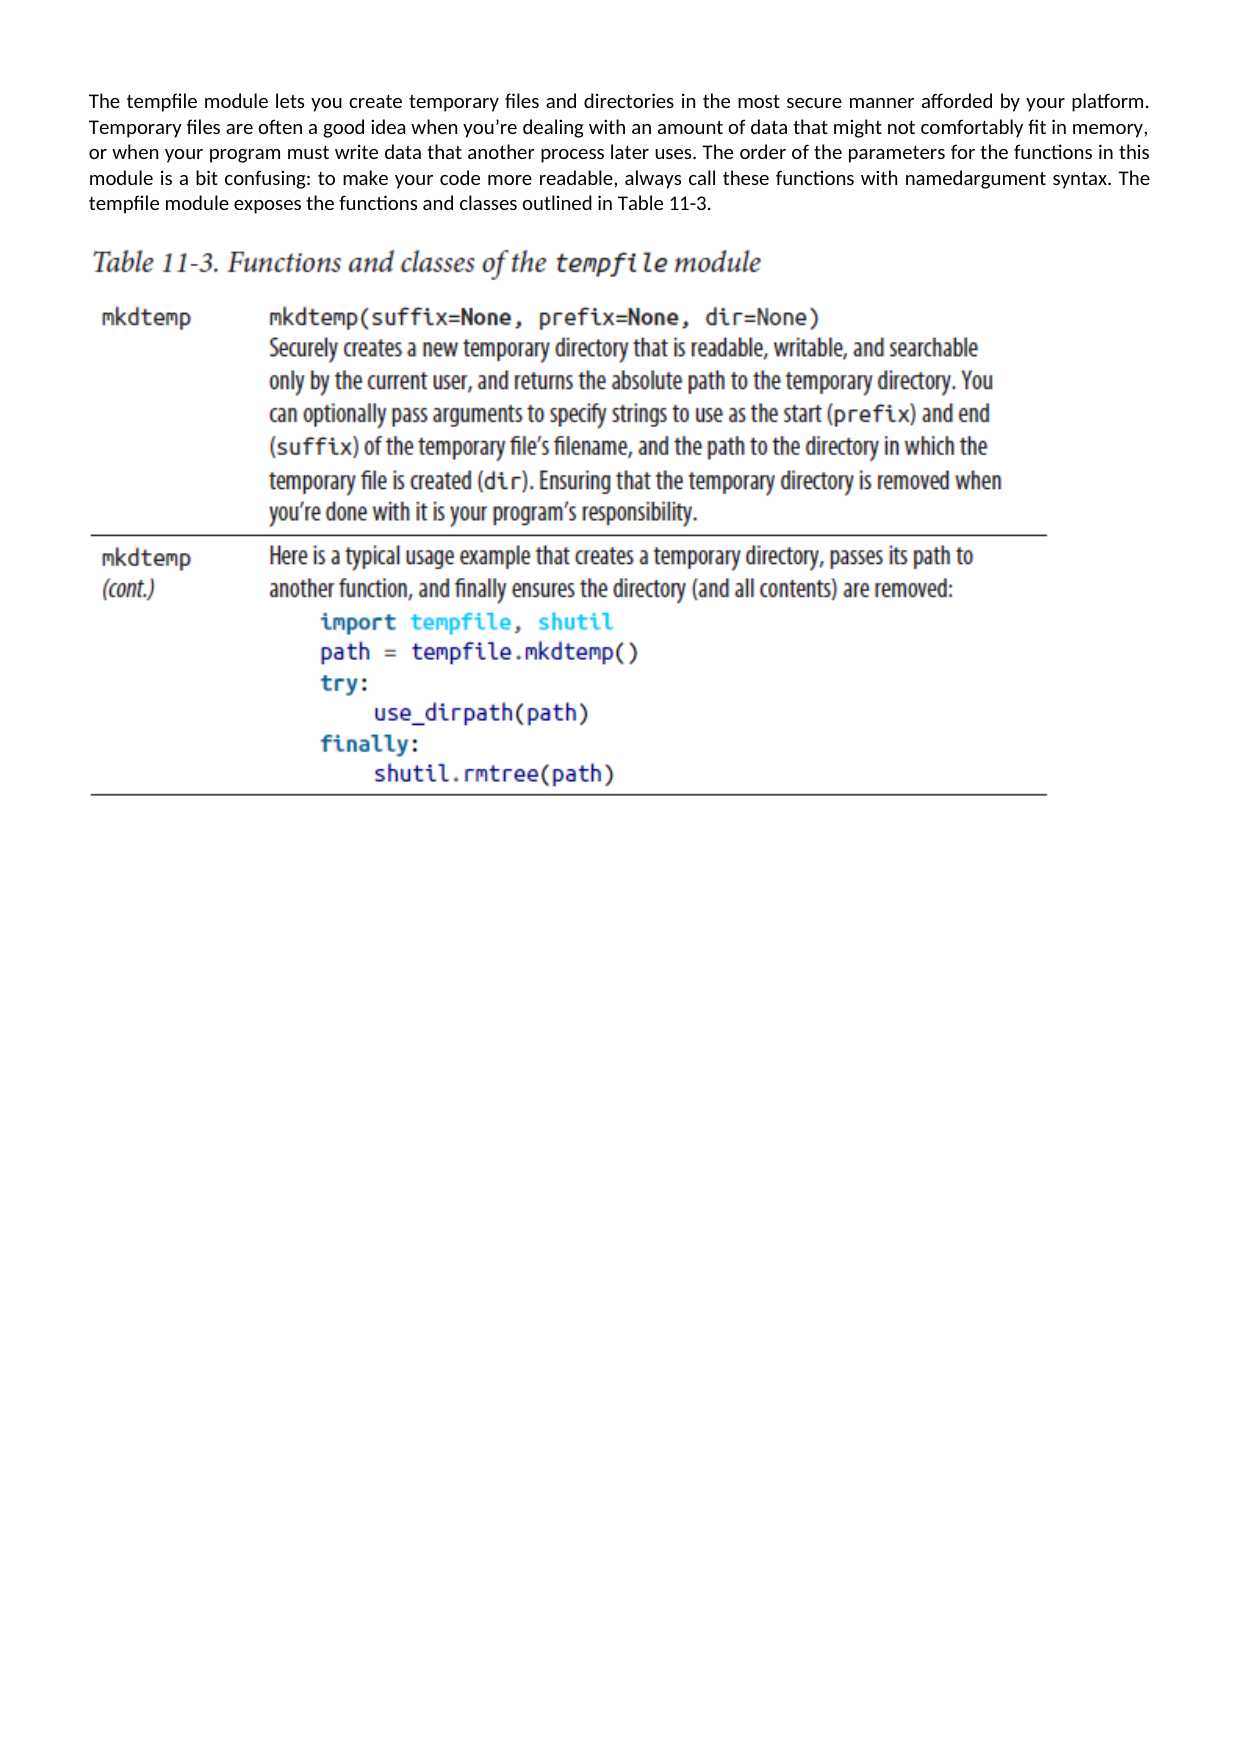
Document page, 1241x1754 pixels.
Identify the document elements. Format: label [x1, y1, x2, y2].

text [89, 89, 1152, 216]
picture [88, 241, 1052, 799]
